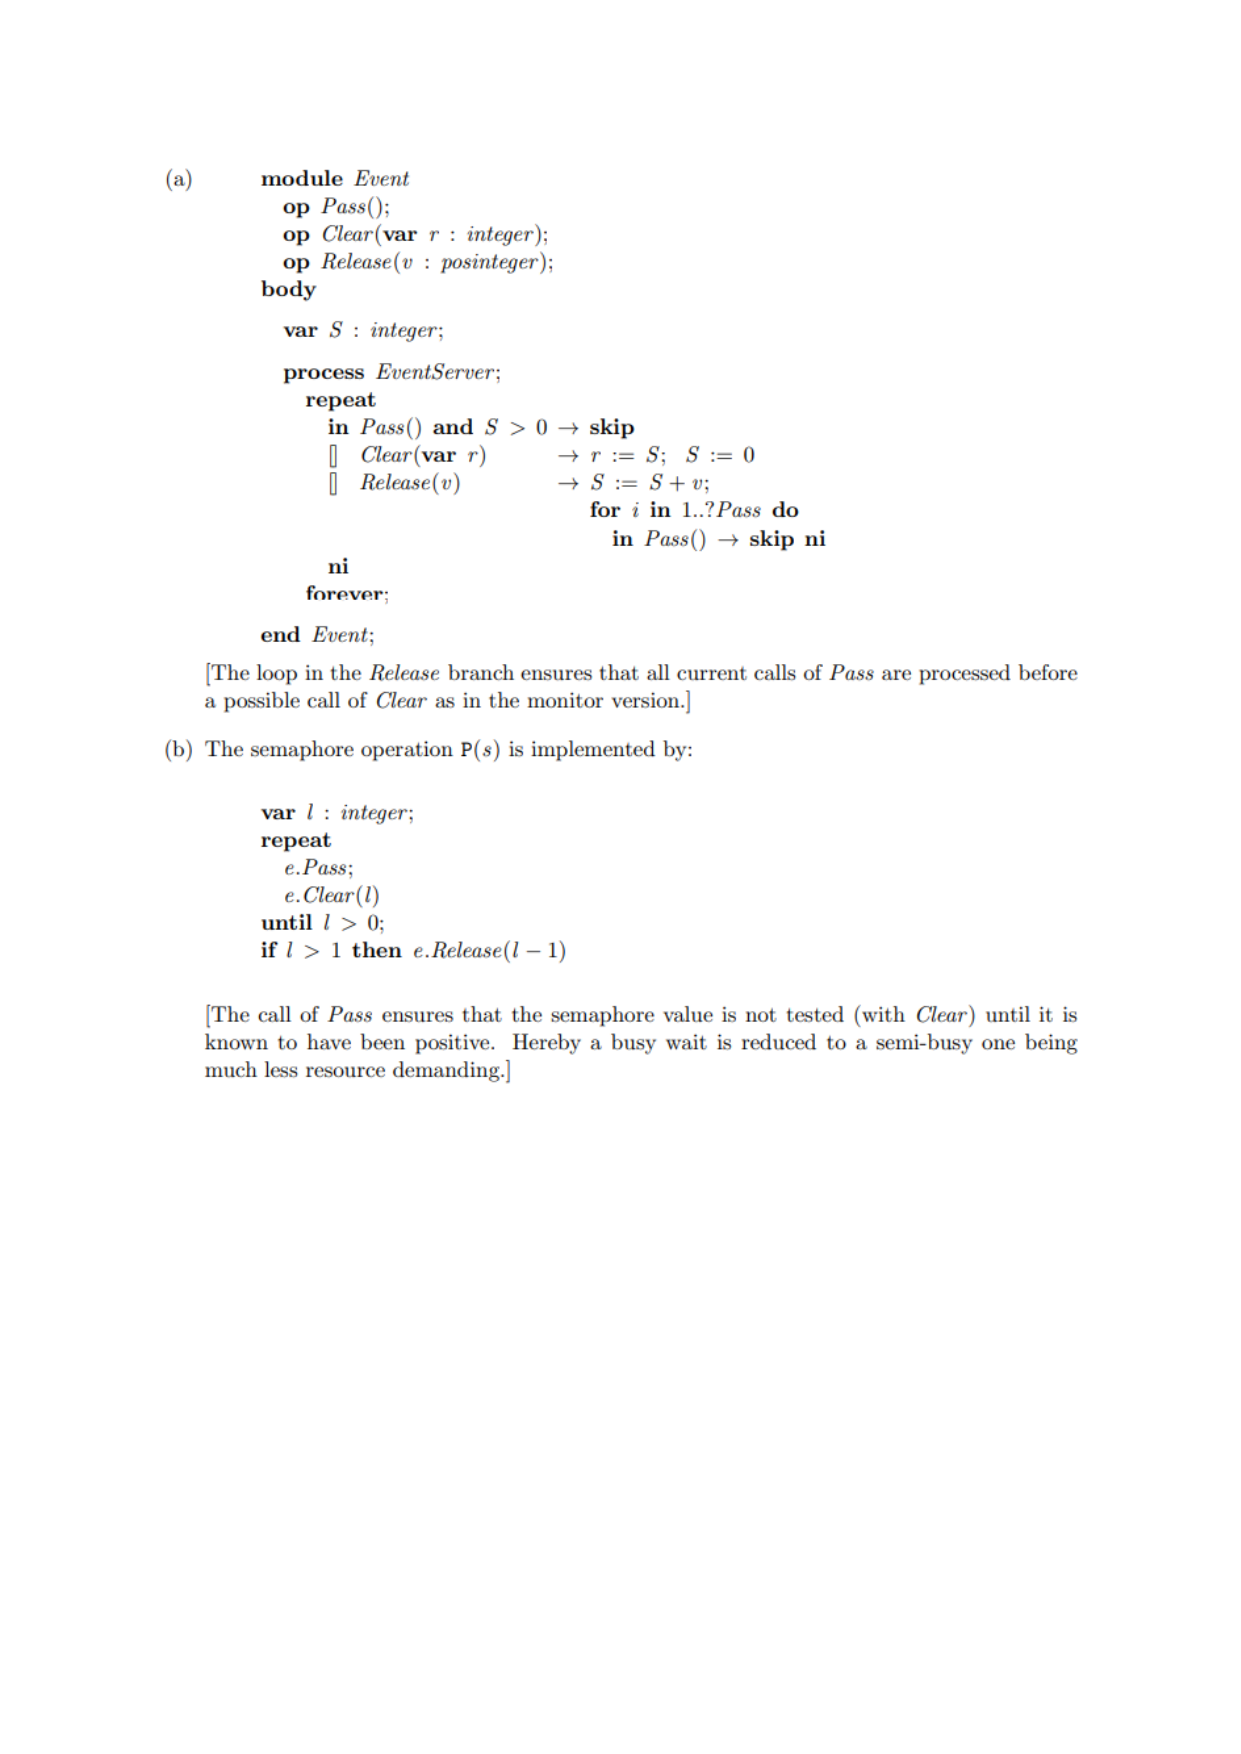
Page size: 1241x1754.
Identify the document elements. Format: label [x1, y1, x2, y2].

picture [150, 150, 1091, 1085]
